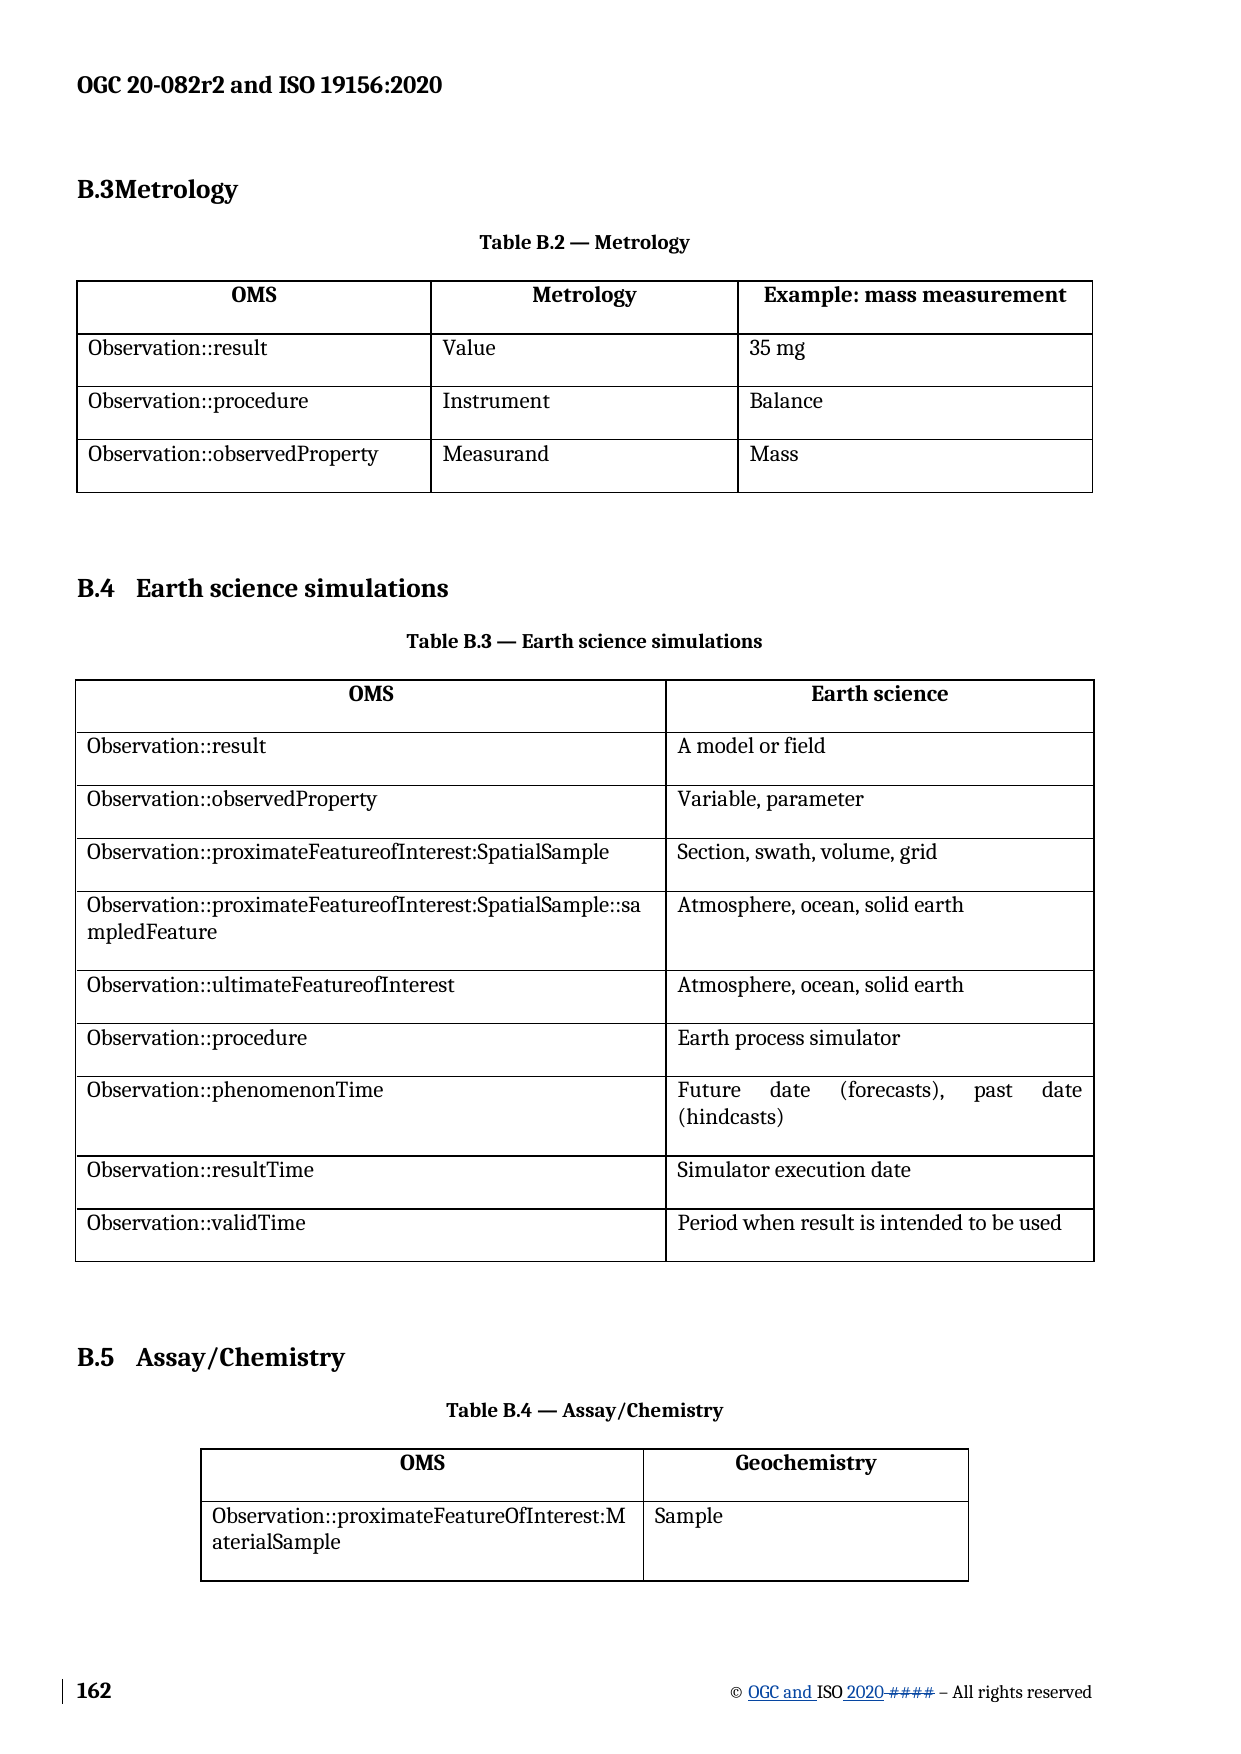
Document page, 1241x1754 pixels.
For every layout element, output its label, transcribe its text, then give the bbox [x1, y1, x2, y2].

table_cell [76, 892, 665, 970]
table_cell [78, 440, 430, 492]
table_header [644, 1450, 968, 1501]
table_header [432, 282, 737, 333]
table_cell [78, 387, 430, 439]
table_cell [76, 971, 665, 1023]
text Table B.2 — Metrology [77, 230, 1092, 255]
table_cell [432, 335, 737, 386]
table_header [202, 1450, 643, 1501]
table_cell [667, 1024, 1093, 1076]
text Assay/Chemistry [77, 1342, 1092, 1373]
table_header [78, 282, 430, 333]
text Metrology [77, 174, 1092, 205]
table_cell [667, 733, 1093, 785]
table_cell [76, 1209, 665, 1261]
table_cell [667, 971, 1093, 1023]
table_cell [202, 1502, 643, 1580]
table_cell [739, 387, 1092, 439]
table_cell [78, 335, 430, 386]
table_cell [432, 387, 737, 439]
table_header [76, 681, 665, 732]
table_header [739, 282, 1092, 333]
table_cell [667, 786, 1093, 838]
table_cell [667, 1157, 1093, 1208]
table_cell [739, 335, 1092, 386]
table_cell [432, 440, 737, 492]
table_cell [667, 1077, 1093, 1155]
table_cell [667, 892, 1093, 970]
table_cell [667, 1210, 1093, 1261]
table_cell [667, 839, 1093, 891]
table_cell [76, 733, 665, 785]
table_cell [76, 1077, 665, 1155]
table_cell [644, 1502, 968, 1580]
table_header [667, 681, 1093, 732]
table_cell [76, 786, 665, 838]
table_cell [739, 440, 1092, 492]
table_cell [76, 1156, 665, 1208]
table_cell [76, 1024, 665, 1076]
text Table B.3 — Earth science simulations [77, 629, 1092, 654]
text Table B.4 — Assay/Chemistry [77, 1398, 1092, 1423]
text Earth science simulations [77, 573, 1092, 604]
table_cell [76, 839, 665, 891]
